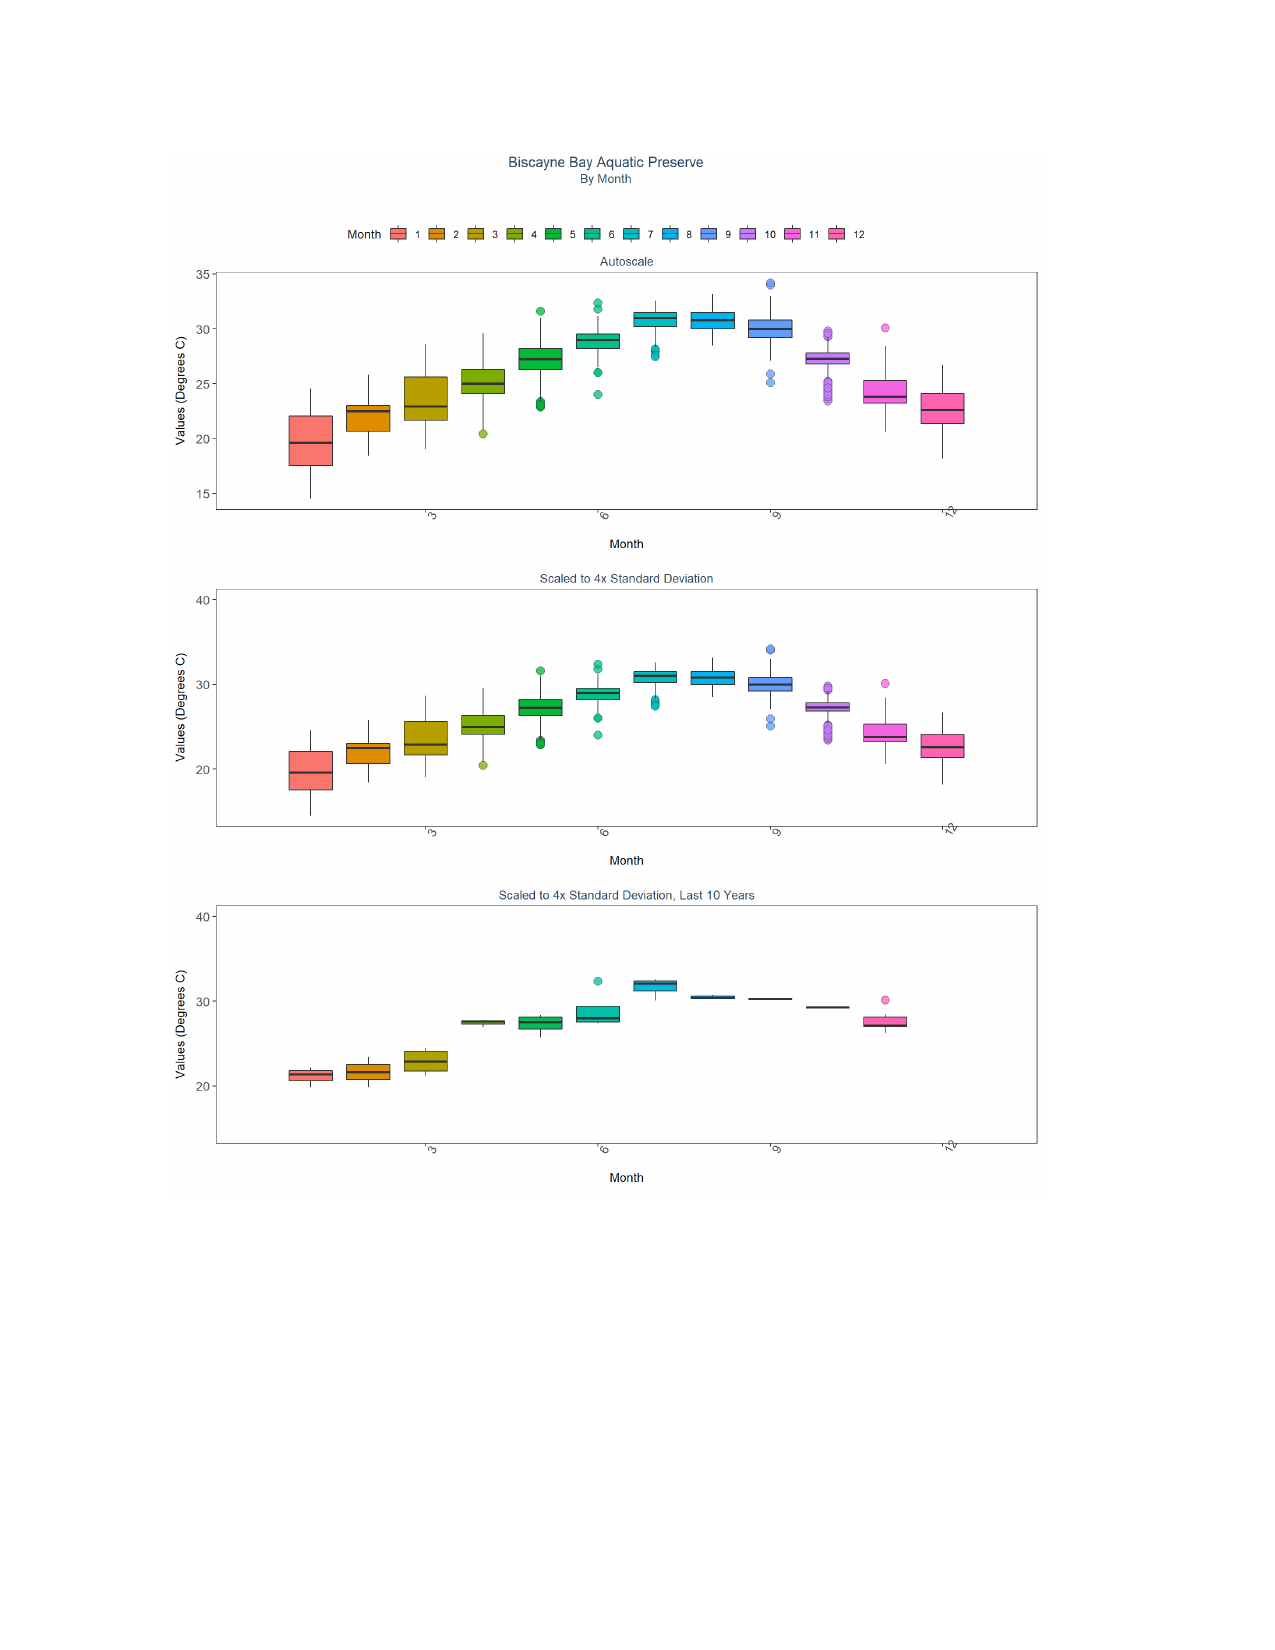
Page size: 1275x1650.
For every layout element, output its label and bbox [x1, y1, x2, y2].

picture [168, 150, 1044, 1200]
